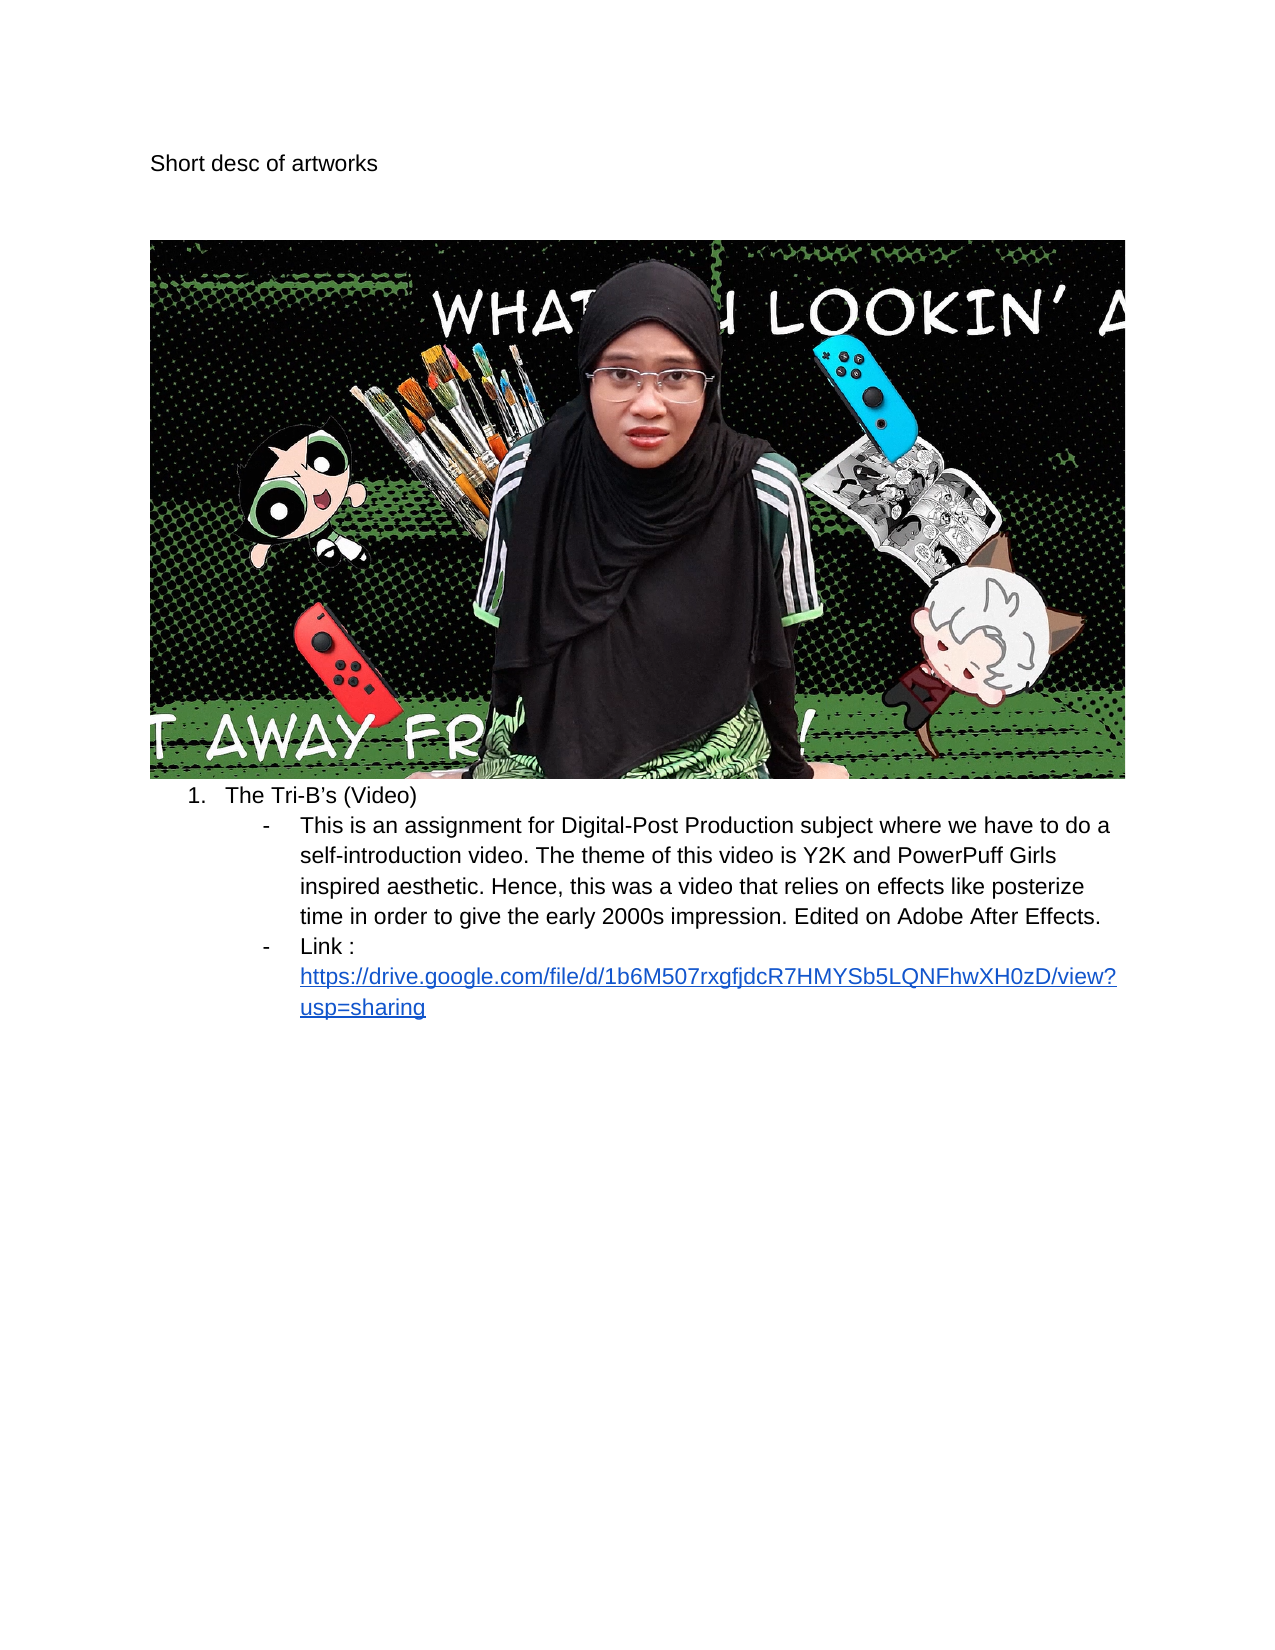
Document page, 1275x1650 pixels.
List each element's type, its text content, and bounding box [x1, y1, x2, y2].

list The Tri-B’s (Video) [187, 782, 1125, 808]
list This is an assignment for Digital-Post Production subject where we have to do a self-introduction video. The theme of this video is Y2K and PowerPuff Girls inspired aesthetic. Hence, this was a video that relies on effects like posterize time in order to give the early 2000s impression. Edited on Adobe After Effects. [262, 812, 1125, 929]
picture [150, 240, 1125, 779]
text Short desc of artworks [150, 150, 1125, 176]
list Link : https://drive.google.com/file/d/1b6M507rxgfjdcR7HMYSb5LQNFhwXH0zD/view?usp=sharing [262, 933, 1125, 1020]
